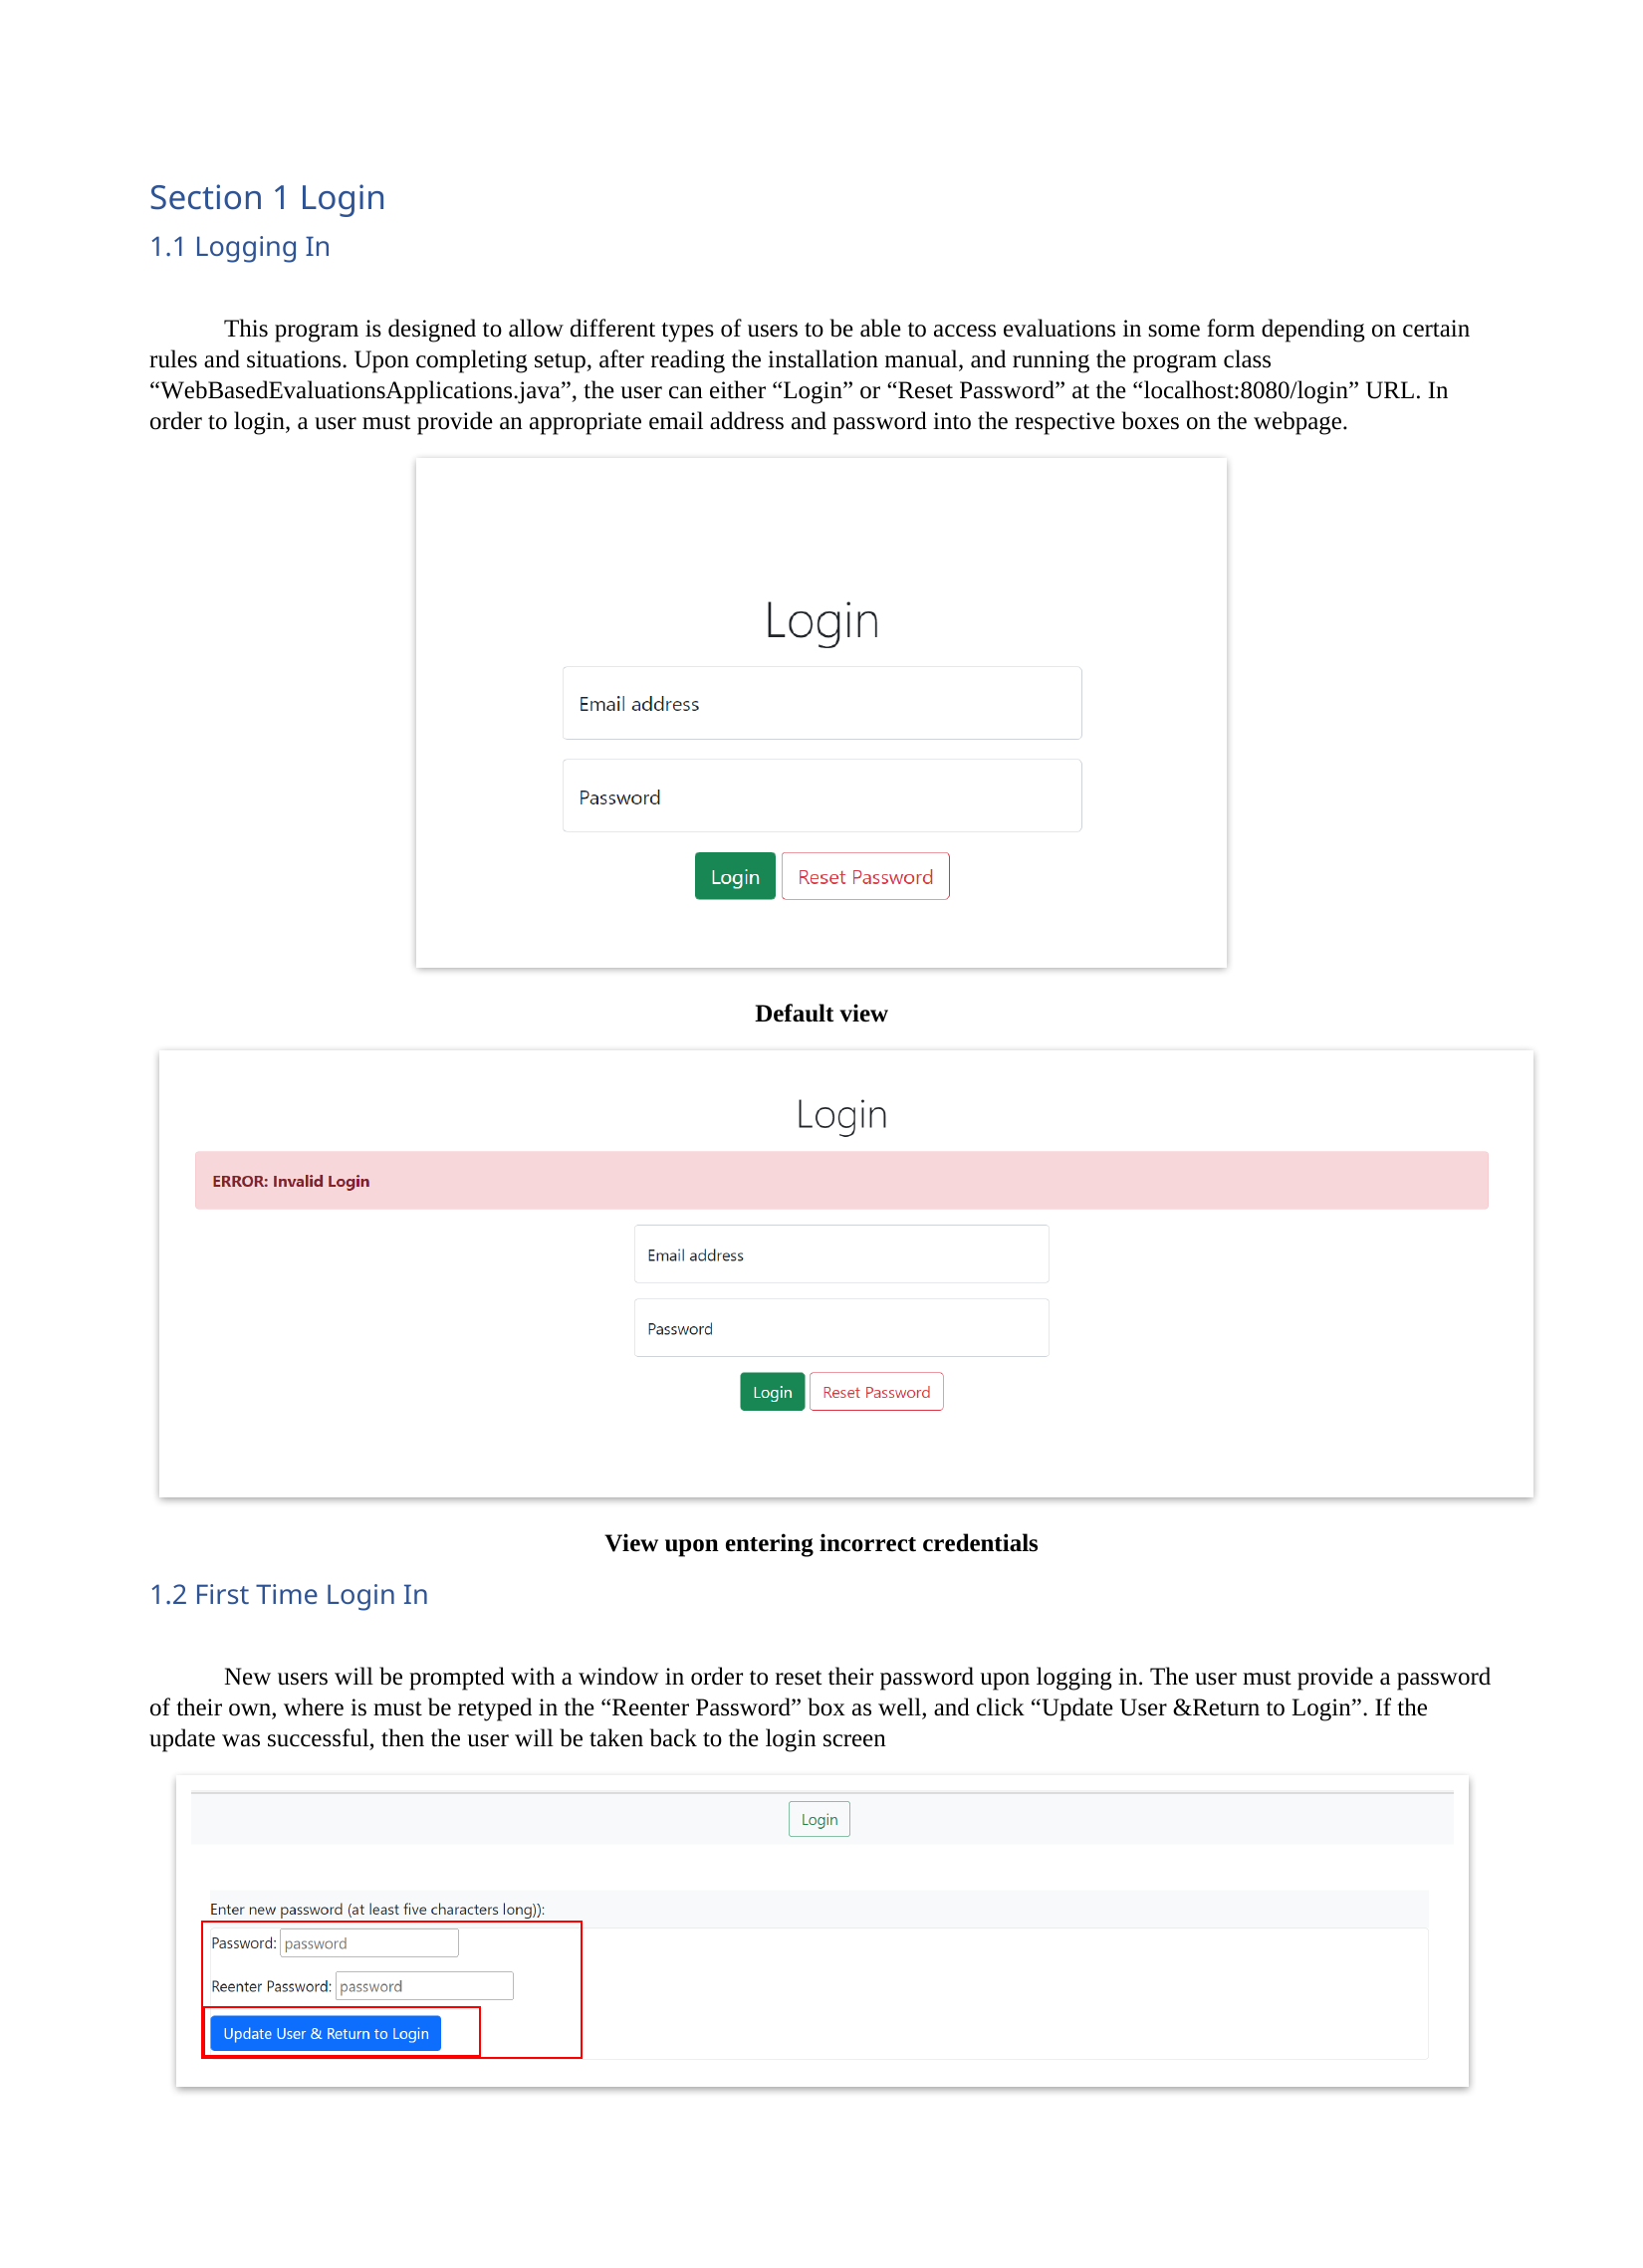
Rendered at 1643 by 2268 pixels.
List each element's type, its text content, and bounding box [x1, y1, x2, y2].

text This program is designed to allow different types of users to be able to access evaluations in some form depending on certain rules and situations. Upon completing setup, after reading the installation manual, and running the program class “WebBasedEvaluationsApplications.java”, the user can either “Login” or “Reset Password” at the “localhost:8080/login” URL. In order to login, a user must provide an appropriate email address and password into the respective boxes on the webpage. [149, 314, 1494, 435]
subtitle 1.2 First Time Login In [149, 1576, 1494, 1612]
picture [431, 472, 1212, 953]
picture [191, 1790, 1454, 2072]
text View upon entering incorrect credentials [149, 1528, 1494, 1557]
text New users will be prompted with a window in order to reset their password upon logging in. The user must provide a password of their own, where is must be retyped in the “Reenter Password” box as well, and click “Update User &Return to Login”. If the update was successful, then the user will be taken back to the login screen [149, 1662, 1494, 1752]
picture [174, 1064, 1519, 1482]
subtitle 1.1 Logging In [149, 227, 1494, 264]
subtitle Section 1 Login [149, 174, 1494, 219]
text Default view [149, 999, 1494, 1026]
